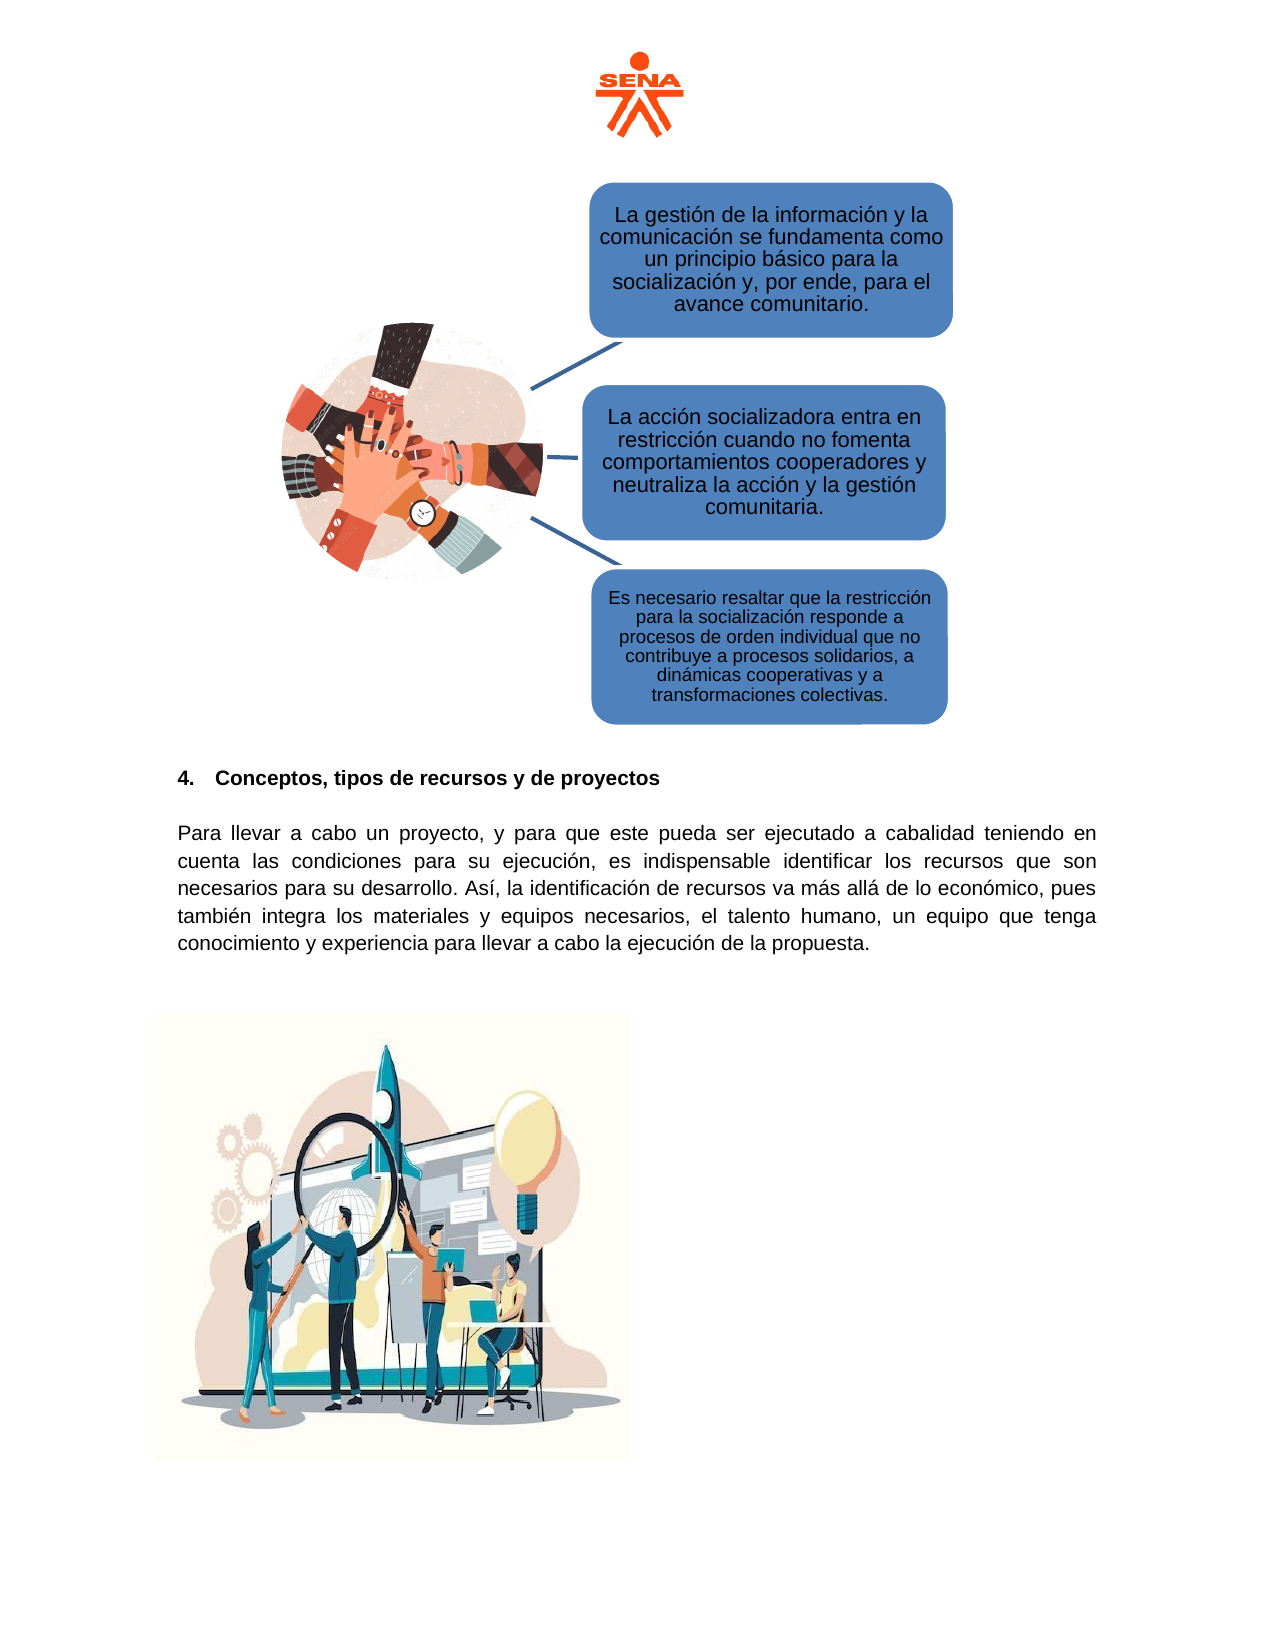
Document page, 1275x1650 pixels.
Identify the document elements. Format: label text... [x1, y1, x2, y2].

text Para llevar a cabo un proyecto, y para que este pueda ser ejecutado a cabalidad teniendo en cuenta las condiciones para su ejecución, es indispensable identificar los recursos que son necesarios para su desarrollo. Así, la identificación de recursos va más allá de lo económico, pues también integra los materiales y equipos necesarios, el talento humano, un equipo que tenga conocimiento y experiencia para llevar a cabo la ejecución de la propuesta. [177, 821, 1098, 955]
list Conceptos, tipos de recursos y de proyectos [177, 766, 1098, 790]
picture [155, 1014, 630, 1461]
picture [282, 323, 543, 584]
picture [585, 48, 690, 142]
